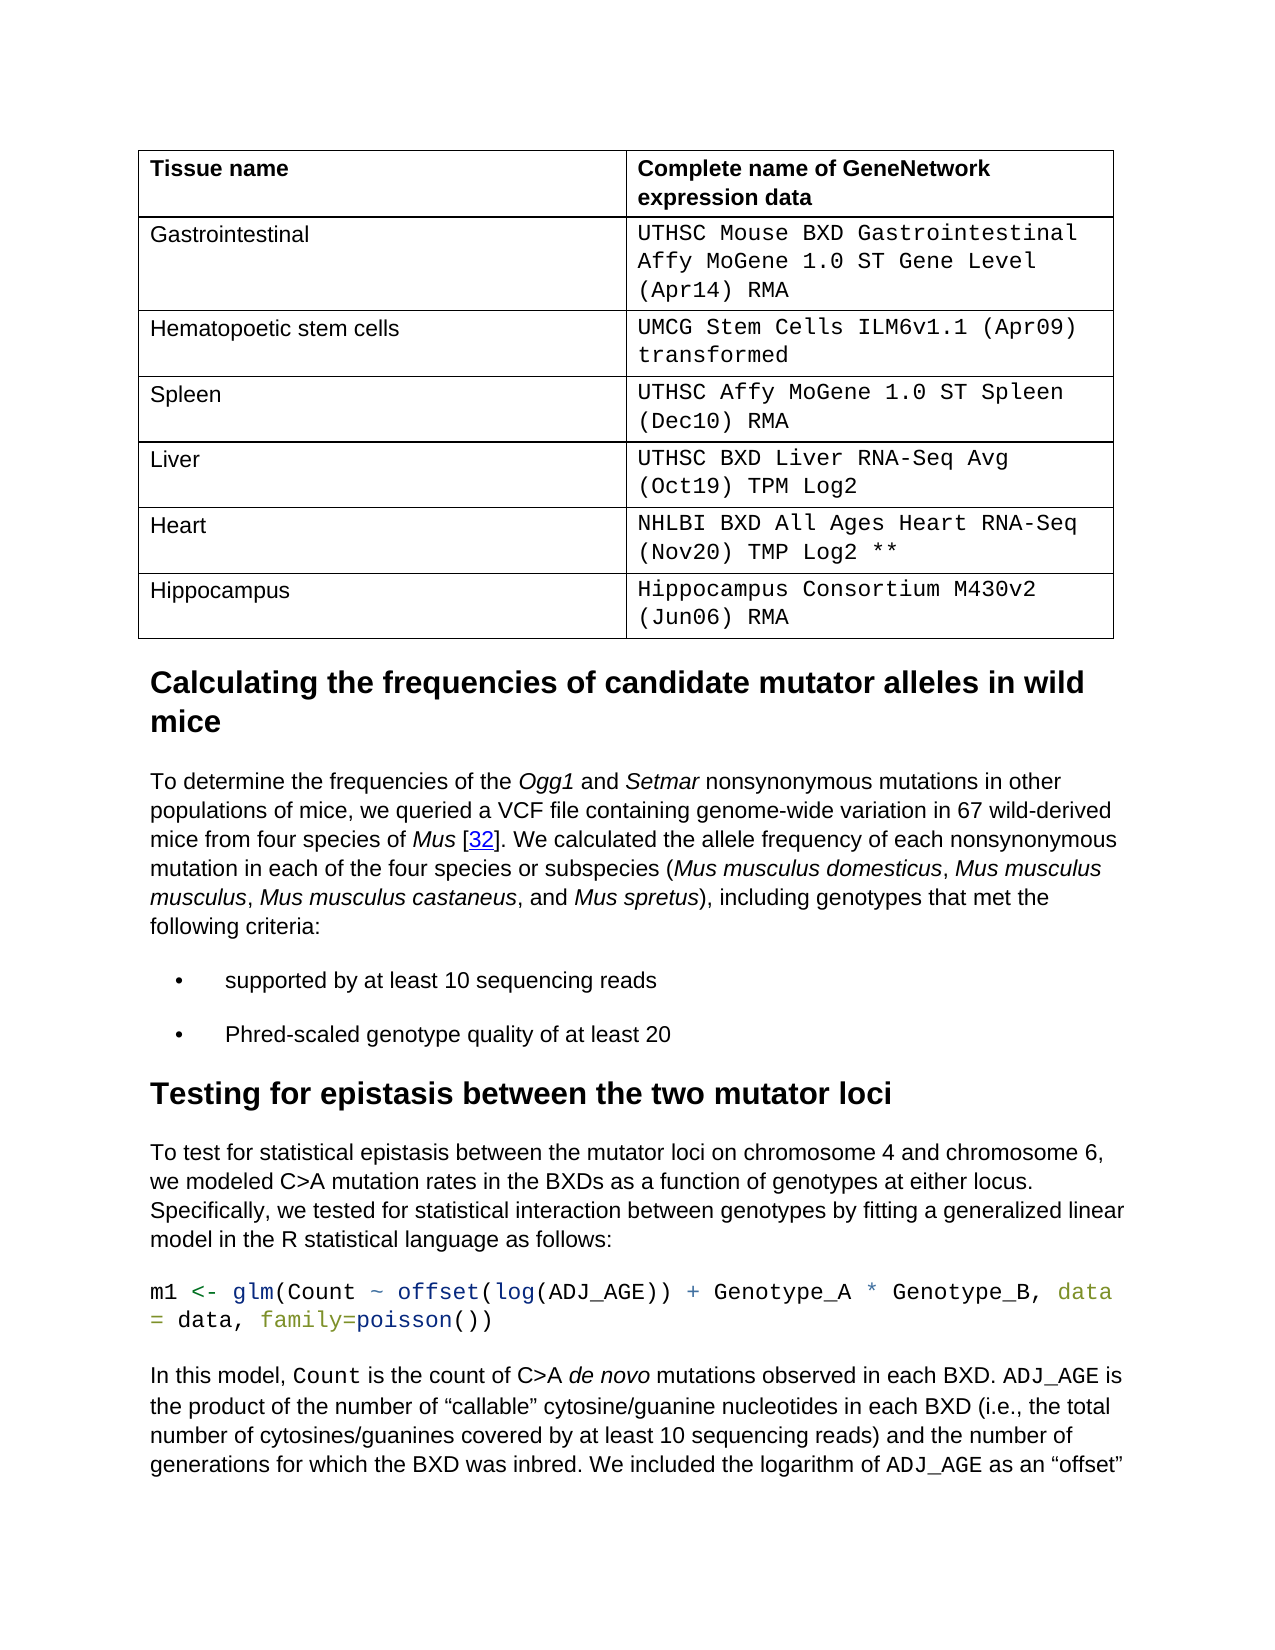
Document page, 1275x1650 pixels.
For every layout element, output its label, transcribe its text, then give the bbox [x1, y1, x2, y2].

table_cell Gastrointestinal [139, 218, 626, 310]
subtitle Testing for epistasis between the two mutator loci [150, 1075, 1125, 1111]
table_cell UTHSC Affy MoGene 1.0 ST Spleen (Dec10) RMA [627, 377, 1113, 441]
text To test for statistical epistasis between the mutator loci on chromosome 4 and chromosome 6, we modeled C>A mutation rates in the BXDs as a function of genotypes at either locus. Specifically, we tested for statistical interaction between genotypes by fitting a generalized linear model in the R statistical language as follows: [150, 1139, 1125, 1252]
list Phred-scaled genotype quality of at least 20 [175, 1021, 1125, 1047]
text To determine the frequencies of the Ogg1 and Setmar nonsynonymous mutations in other populations of mice, we queried a VCF file containing genome-wide variation in 67 wild-derived mice from four species of Mus [32]. We calculated the allele frequency of each nonsynonymous mutation in each of the four species or subspecies (Mus musculus domesticus, Mus musculus musculus, Mus musculus castaneus, and Mus spretus), including genotypes that met the following criteria: [150, 768, 1125, 939]
table_cell UMCG Stem Cells ILM6v1.1 (Apr09) transformed [627, 311, 1113, 376]
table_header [627, 151, 1113, 216]
table_cell Heart [139, 508, 626, 572]
table_cell Hippocampus Consortium M430v2 (Jun06) RMA [627, 574, 1113, 638]
table_header Tissue name [139, 151, 626, 216]
table_cell UTHSC Mouse BXD Gastrointestinal Affy MoGene 1.0 ST Gene Level (Apr14) RMA [627, 218, 1113, 310]
subtitle Calculating the frequencies of candidate mutator alleles in wild mice [150, 664, 1125, 739]
table_cell Hematopoetic stem cells [139, 311, 626, 376]
table_cell UTHSC BXD Liver RNA-Seq Avg (Oct19) TPM Log2 [627, 443, 1113, 507]
list supported by at least 10 sequencing reads [175, 967, 1125, 993]
table_cell Liver [139, 443, 626, 507]
table_cell NHLBI BXD All Ages Heart RNA-Seq (Nov20) TMP Log2 ** [627, 508, 1113, 572]
text m1 <- glm(Count ~ offset(log(ADJ_AGE)) + Genotype_A * Genotype_B, data = data, family=poisson()) [150, 1280, 1125, 1334]
table_cell Spleen [139, 377, 626, 441]
table_cell Hippocampus [139, 574, 626, 638]
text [150, 1362, 1125, 1479]
